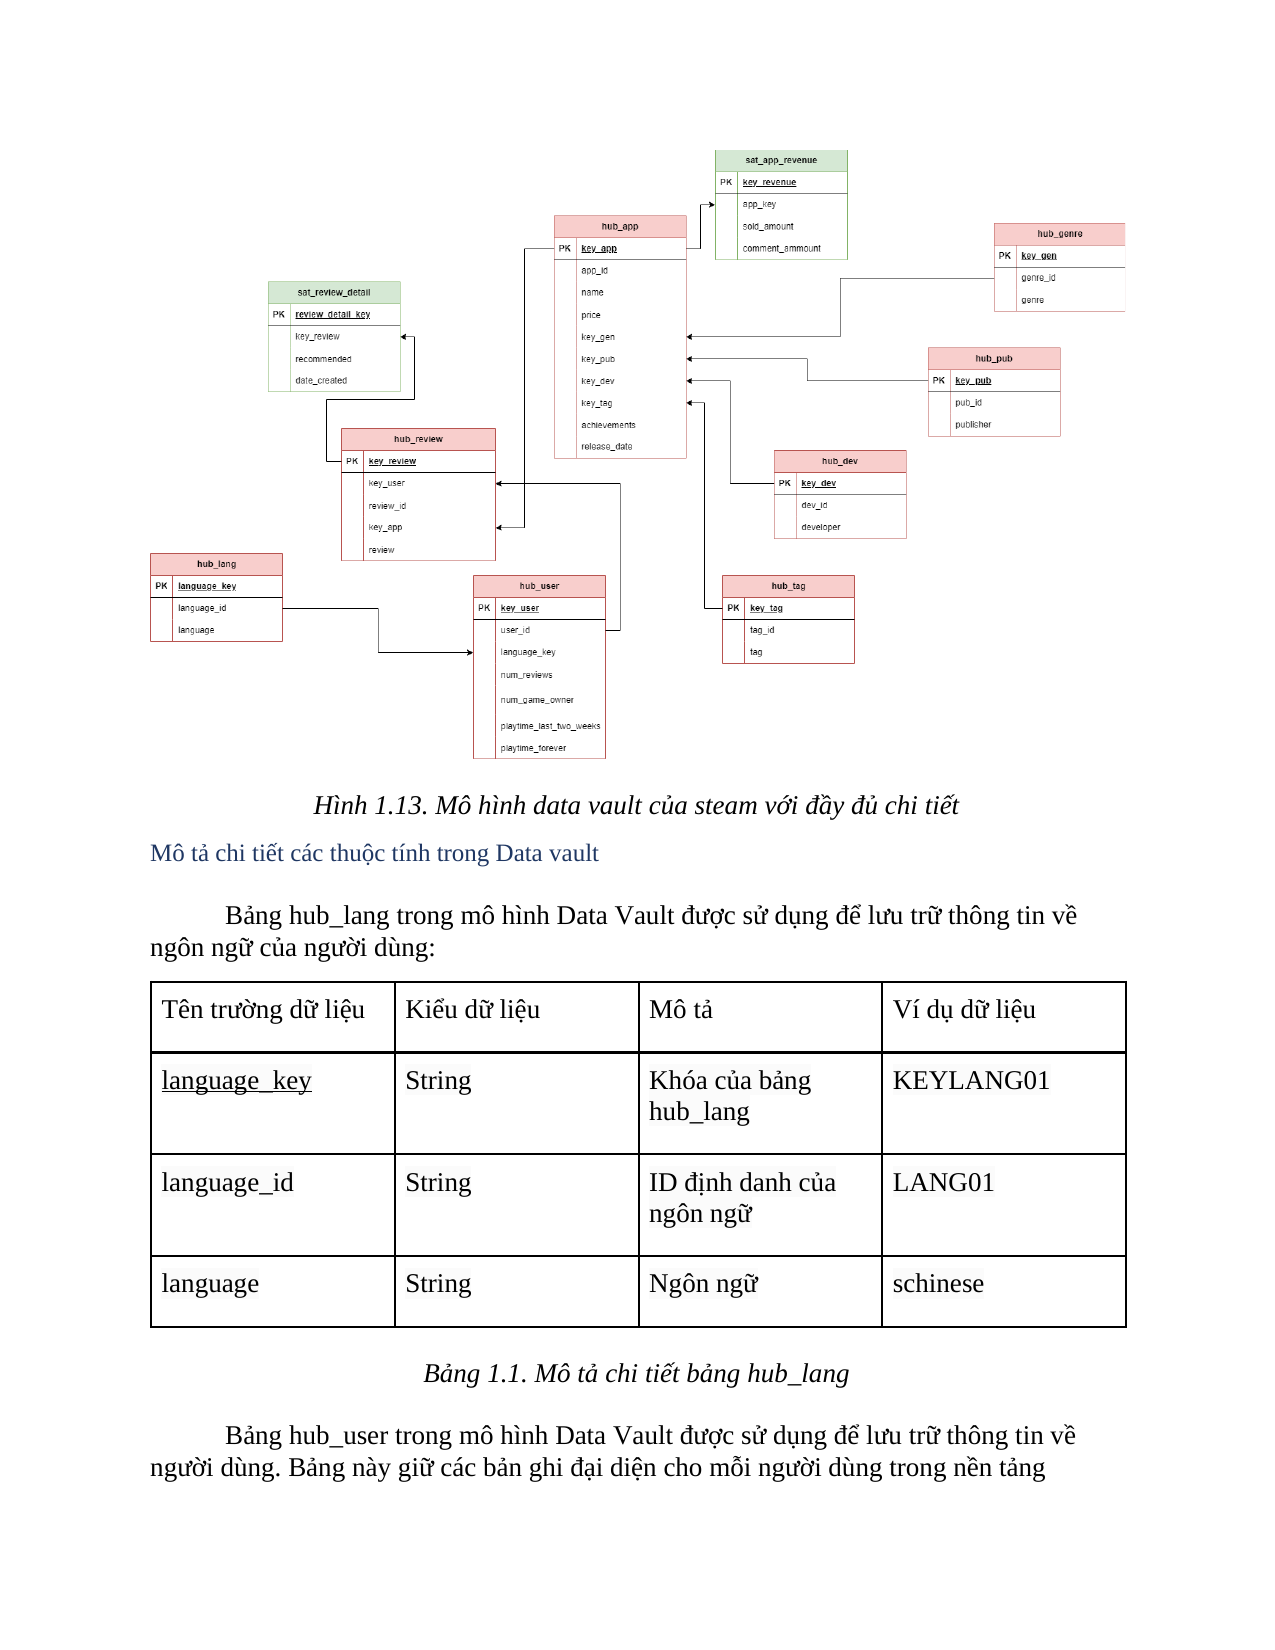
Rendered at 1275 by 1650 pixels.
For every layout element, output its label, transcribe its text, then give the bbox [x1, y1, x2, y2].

table_cell Ngôn ngữ [640, 1257, 881, 1326]
subtitle Mô tả chi tiết các thuộc tính trong Data vault [150, 838, 1125, 867]
table_cell language_key [152, 1054, 394, 1153]
table_cell String [396, 1155, 638, 1255]
table_cell String [396, 1054, 638, 1153]
table_header Tên trường dữ liệu [152, 983, 394, 1051]
table_header Mô tả [640, 983, 881, 1051]
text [150, 1419, 1125, 1483]
table_cell language_id [152, 1155, 394, 1255]
text Bảng 1.1. Mô tả chi tiết bảng hub_lang [150, 1357, 1125, 1388]
text Hình 1.13. Mô hình data vault của steam với đầy đủ chi tiết [150, 789, 1125, 820]
picture [150, 150, 1125, 759]
table_cell language [152, 1257, 394, 1326]
table_cell LANG01 [883, 1155, 1125, 1255]
table_cell ID định danh của ngôn ngữ [640, 1155, 881, 1255]
table_cell Khóa của bảng hub_lang [640, 1054, 881, 1153]
table_cell KEYLANG01 [883, 1054, 1125, 1153]
text Bảng hub_lang trong mô hình Data Vault được sử dụng để lưu trữ thông tin về ngôn ngữ của người dùng: [150, 899, 1125, 962]
table_header Ví dụ dữ liệu [883, 983, 1125, 1051]
table_cell String [396, 1257, 638, 1326]
table_header Kiểu dữ liệu [396, 983, 638, 1051]
table_cell schinese [883, 1257, 1125, 1326]
